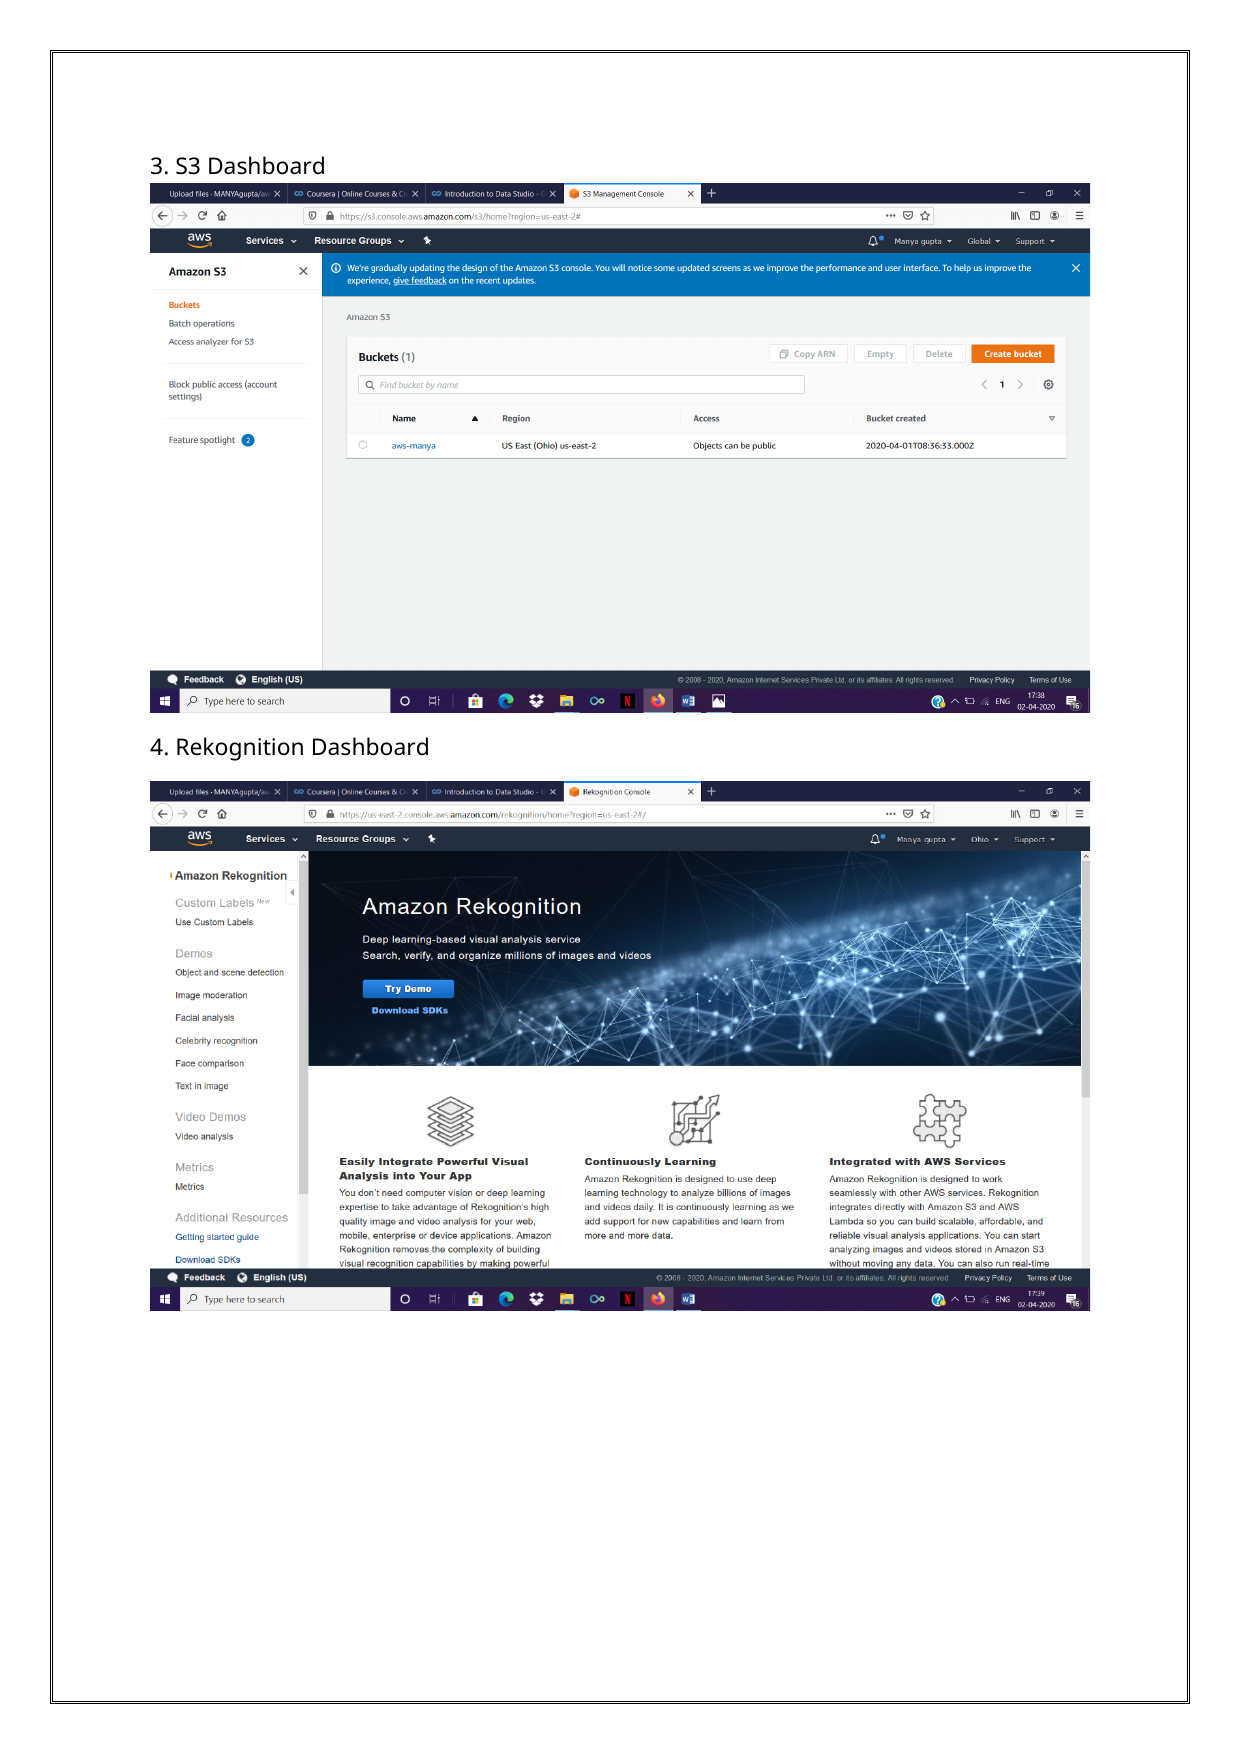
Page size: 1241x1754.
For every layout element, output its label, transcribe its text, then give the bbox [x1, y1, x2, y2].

text 4. Rekognition Dashboard [150, 731, 1090, 762]
picture [150, 183, 1091, 713]
text 3. S3 Dashboard [150, 150, 1090, 183]
picture [150, 781, 1091, 1311]
